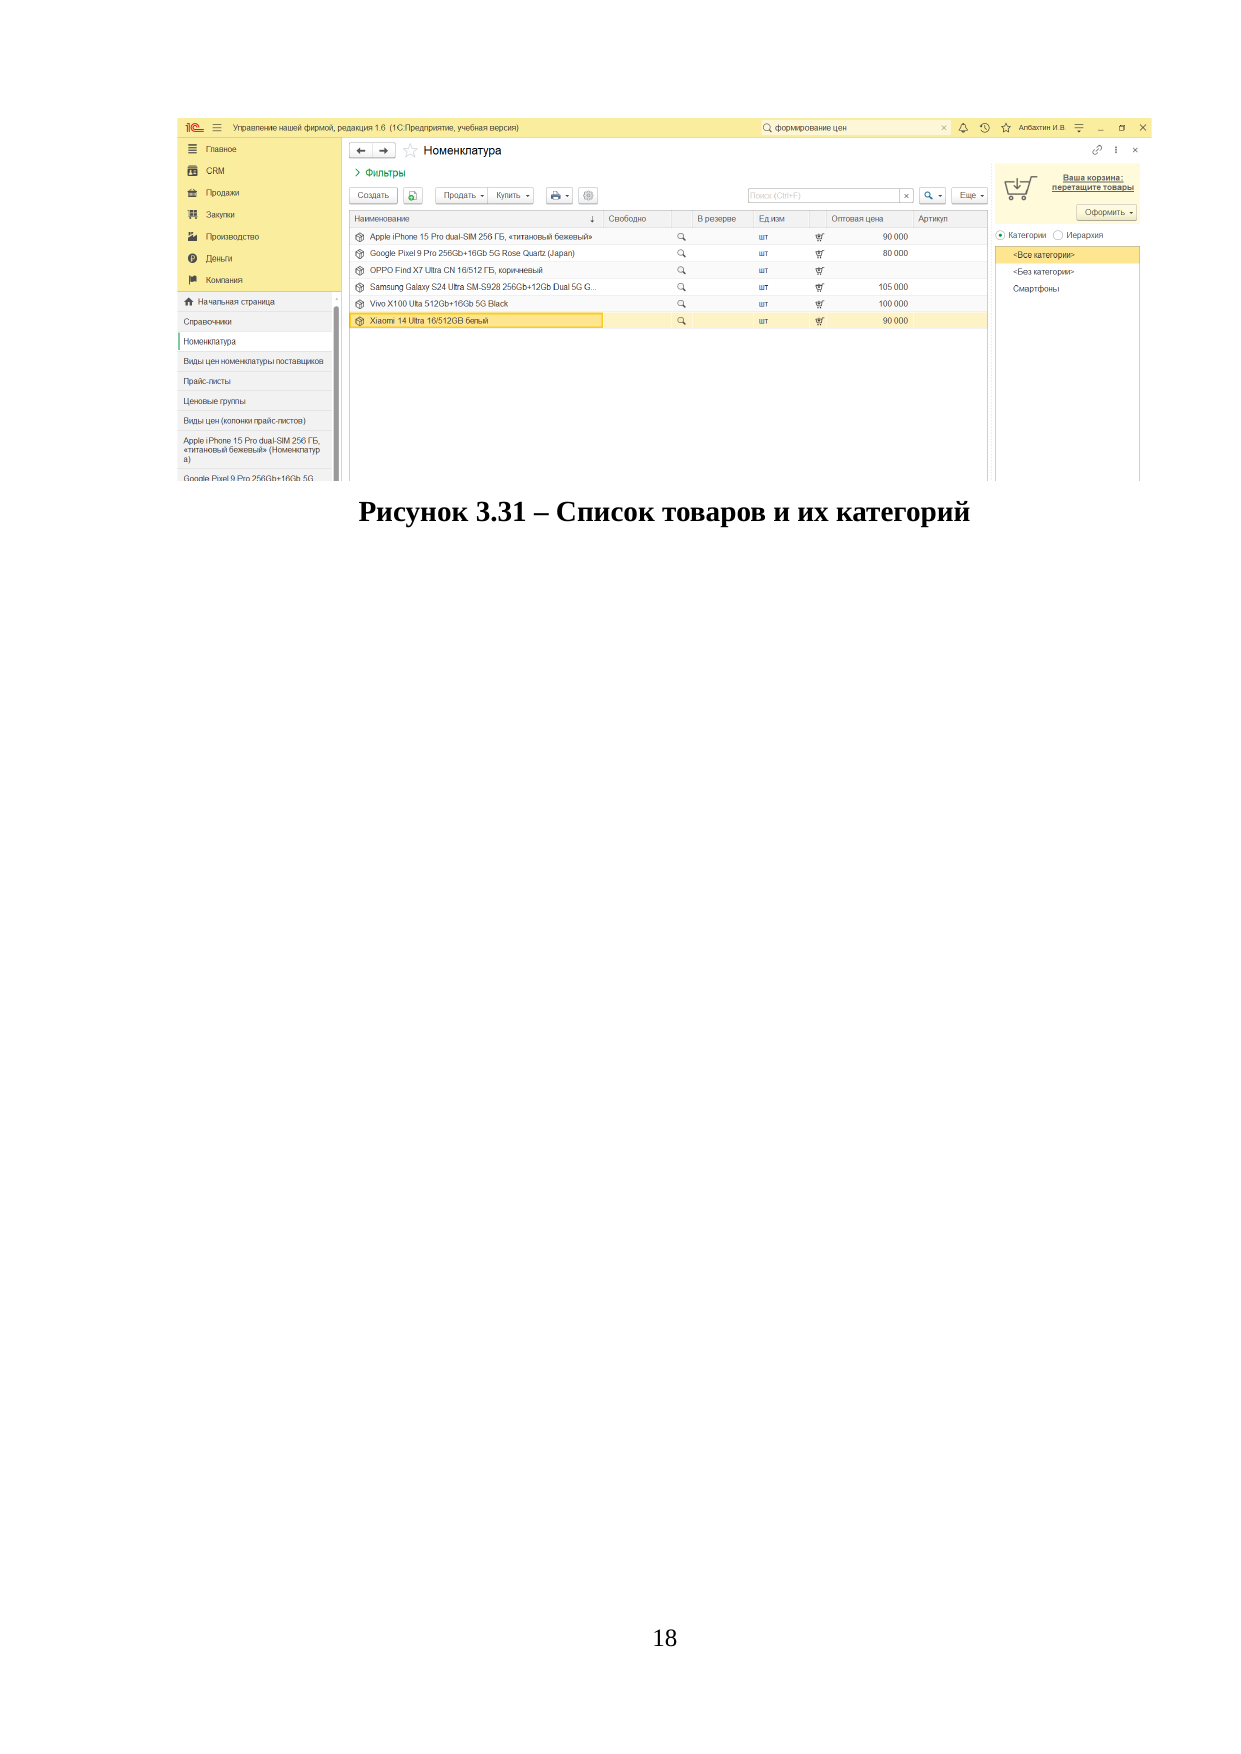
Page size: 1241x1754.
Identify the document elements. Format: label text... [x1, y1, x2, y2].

picture [177, 118, 1152, 481]
text Рисунок 3.31 – Список товаров и их категорий [177, 494, 1152, 528]
